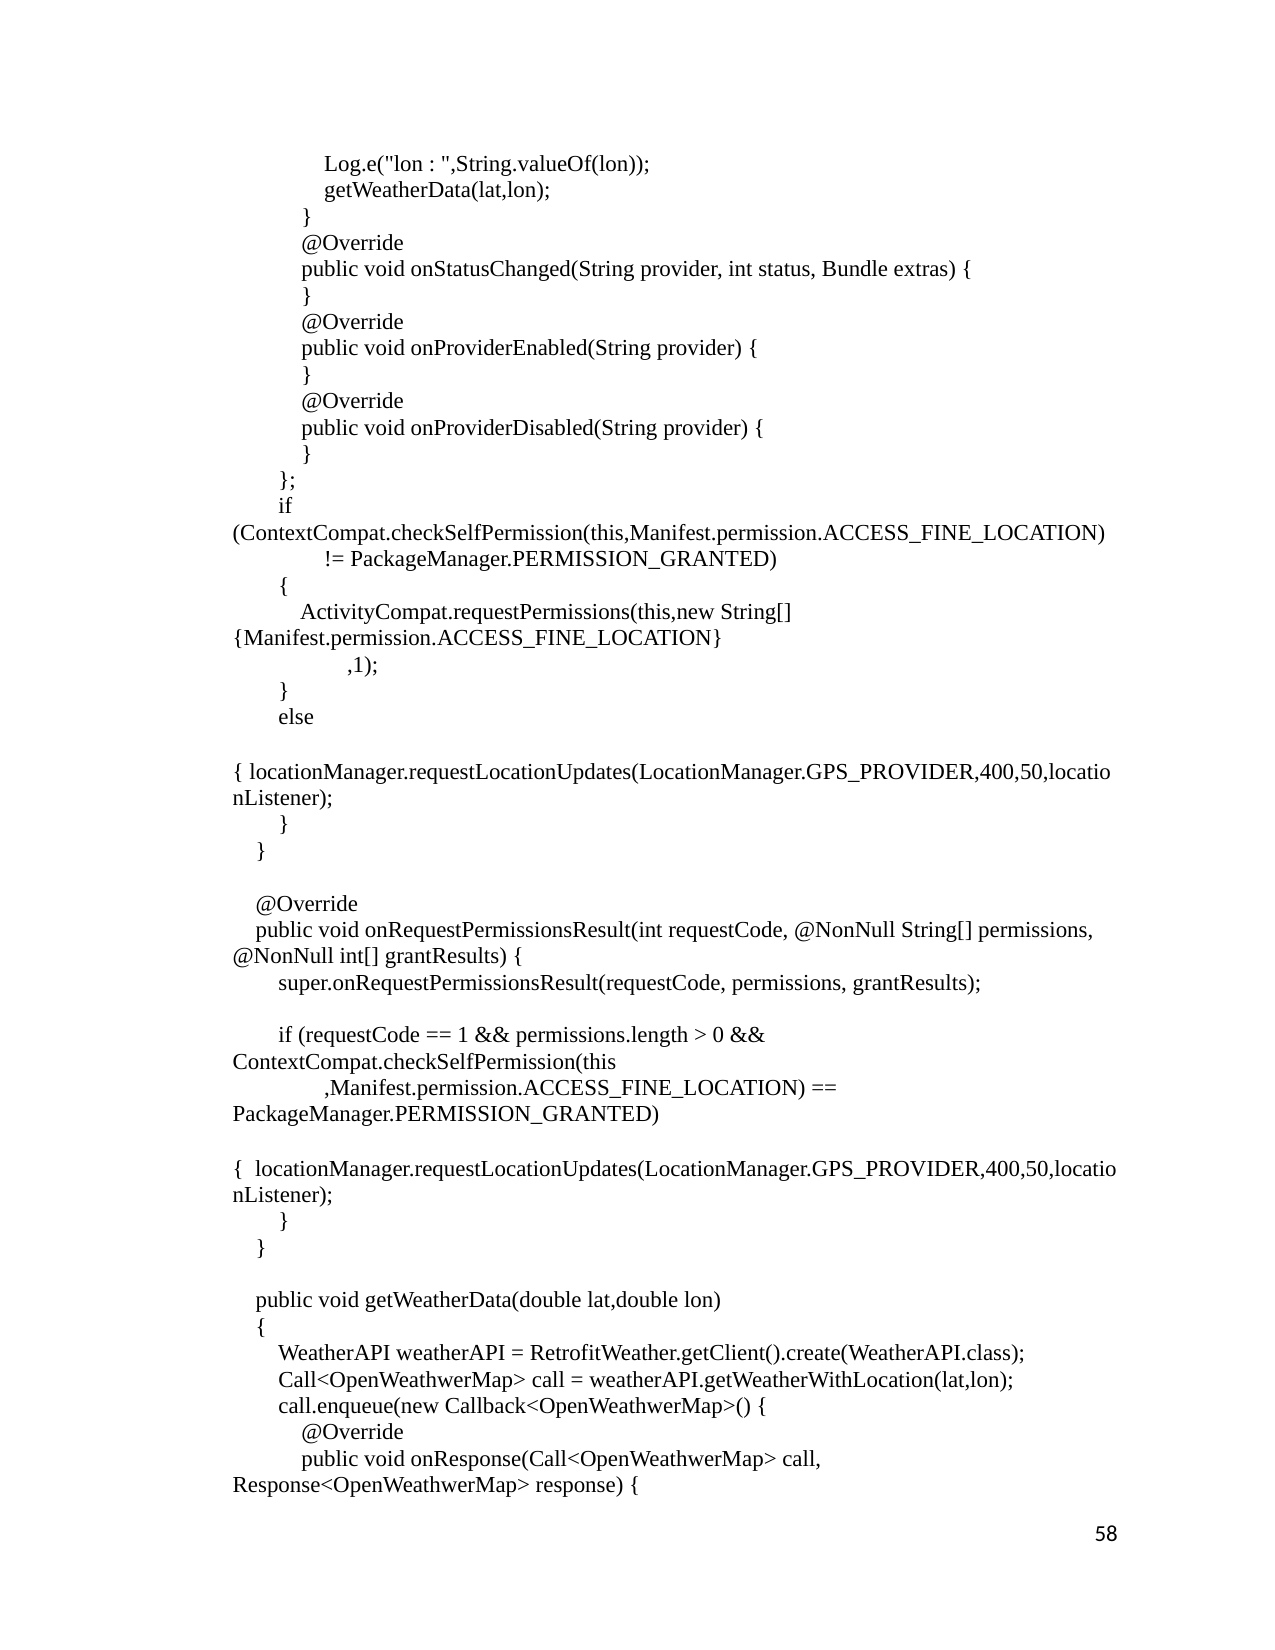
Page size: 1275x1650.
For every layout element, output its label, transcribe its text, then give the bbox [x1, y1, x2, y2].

list public void onStatusChanged(String provider, int status, Bundle extras) { [232, 255, 1117, 282]
list @Override [232, 889, 1117, 916]
list != PackageManager.PERMISSION_GRANTED) [232, 545, 1117, 572]
list } [232, 203, 1117, 229]
list public void onRequestPermissionsResult(int requestCode, @NonNull String[] permissions, @NonNull int[] grantResults) { [232, 916, 1117, 969]
list if (ContextCompat.checkSelfPermission(this,Manifest.permission.ACCESS_FINE_LOCATION) [232, 493, 1117, 545]
list public void onResponse(Call<OpenWeathwerMap> call, Response<OpenWeathwerMap> response) { [232, 1445, 1117, 1497]
list { locationManager.requestLocationUpdates(LocationManager.GPS_PROVIDER,400,50,locationListener); [232, 730, 1117, 811]
list public void onProviderEnabled(String provider) { [232, 334, 1117, 361]
list ,Manifest.permission.ACCESS_FINE_LOCATION) == PackageManager.PERMISSION_GRANTED) [232, 1074, 1117, 1127]
list } [232, 837, 1117, 863]
list ,1); [232, 651, 1117, 677]
list public void getWeatherData(double lat,double lon) [232, 1287, 1117, 1313]
list getWeatherData(lat,lon); [232, 176, 1117, 203]
list { locationManager.requestLocationUpdates(LocationManager.GPS_PROVIDER,400,50,locationListener); [232, 1127, 1117, 1207]
list } [232, 1234, 1117, 1260]
list } [232, 1207, 1117, 1234]
list @Override [232, 229, 1117, 255]
list public void onProviderDisabled(String provider) { [232, 413, 1117, 440]
list } [232, 440, 1117, 466]
list call.enqueue(new Callback<OpenWeathwerMap>() { [232, 1392, 1117, 1418]
list Log.e("lon : ",String.valueOf(lon)); [232, 150, 1117, 176]
list super.onRequestPermissionsResult(requestCode, permissions, grantResults); [232, 969, 1117, 995]
list ActivityCompat.requestPermissions(this,new String[]{Manifest.permission.ACCESS_FINE_LOCATION} [232, 598, 1117, 651]
list { [232, 572, 1117, 598]
list @Override [232, 308, 1117, 334]
list { [232, 1313, 1117, 1339]
list WeatherAPI weatherAPI = RetrofitWeather.getClient().create(WeatherAPI.class); [232, 1339, 1117, 1366]
list }; [232, 466, 1117, 493]
list Call<OpenWeathwerMap> call = weatherAPI.getWeatherWithLocation(lat,lon); [232, 1366, 1117, 1392]
list } [232, 677, 1117, 703]
list } [232, 361, 1117, 387]
list } [232, 811, 1117, 837]
list else [232, 703, 1117, 730]
list @Override [232, 1418, 1117, 1445]
list } [232, 282, 1117, 308]
list @Override [232, 387, 1117, 413]
list if (requestCode == 1 && permissions.length > 0 && ContextCompat.checkSelfPermission(this [232, 1021, 1117, 1074]
